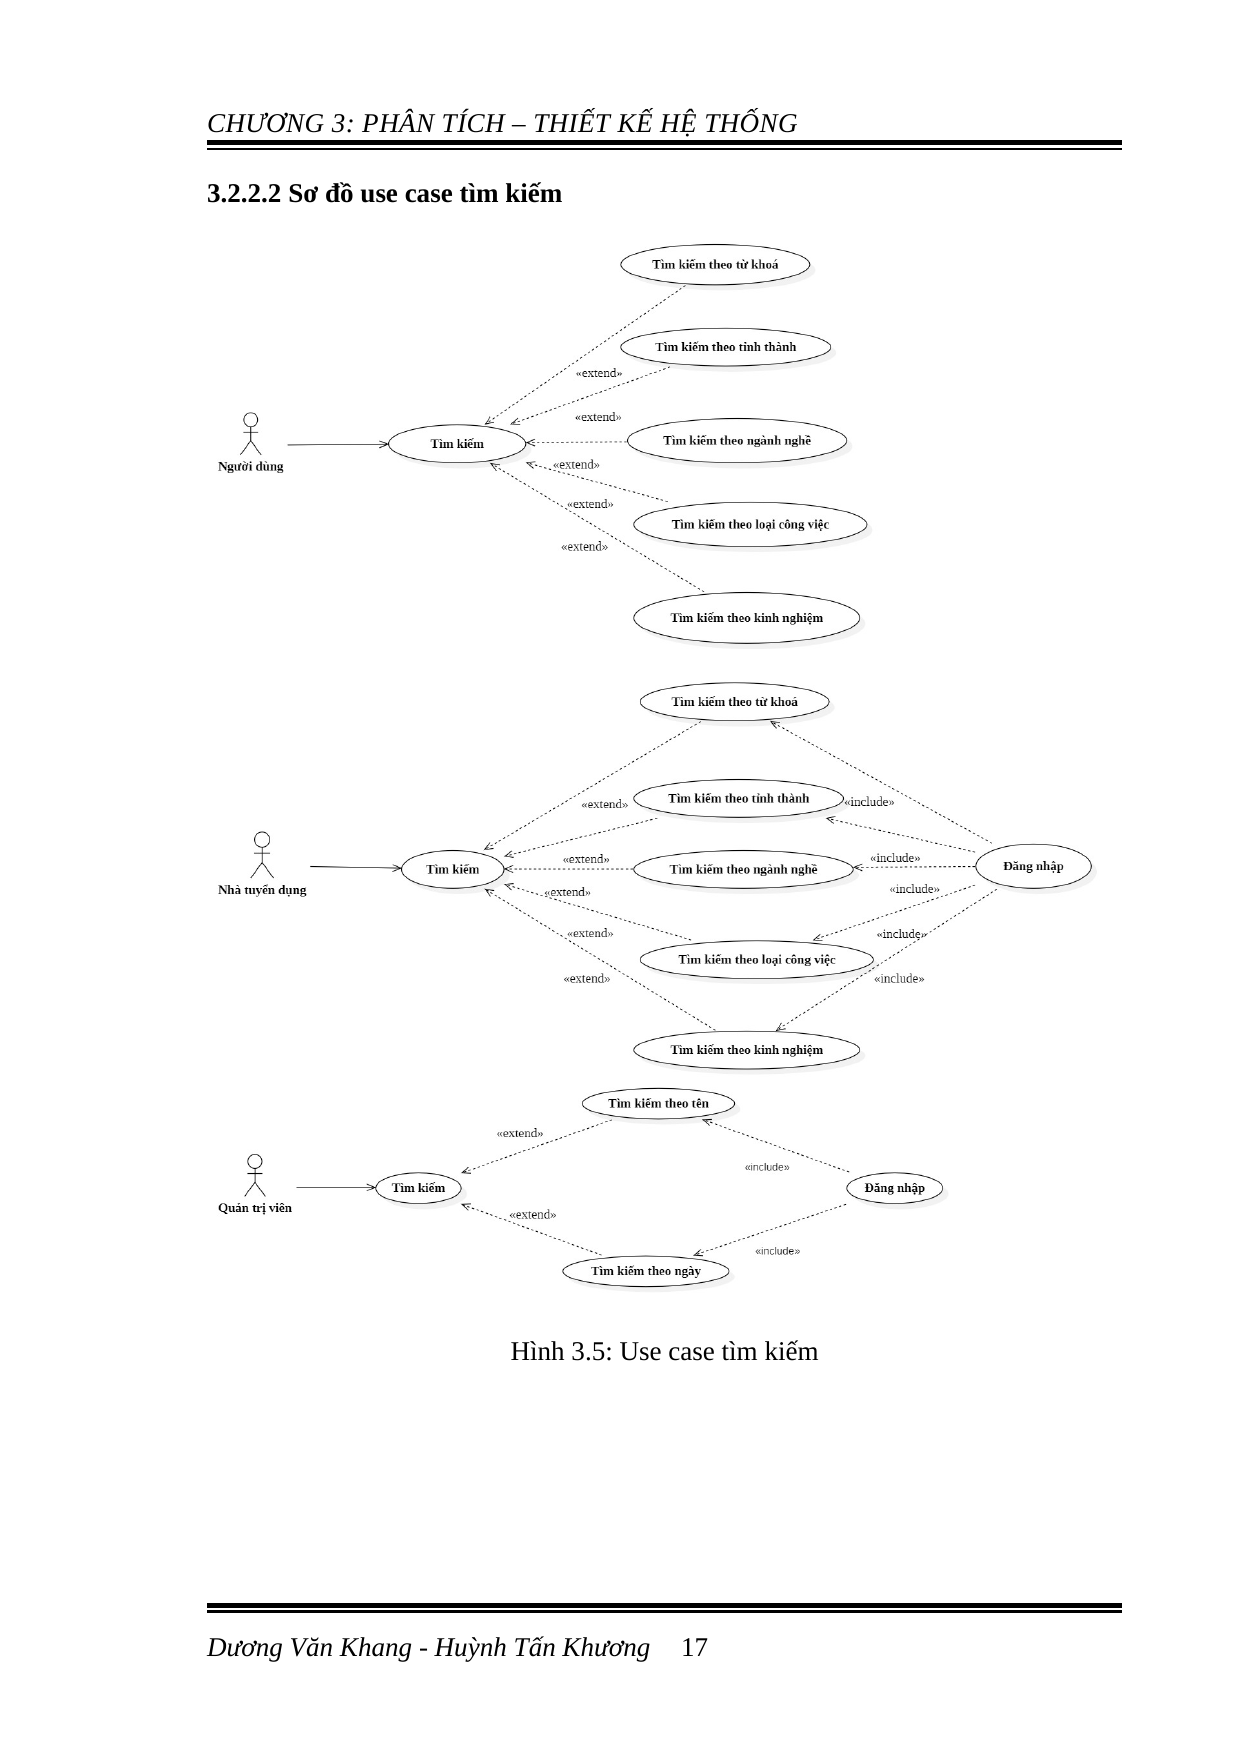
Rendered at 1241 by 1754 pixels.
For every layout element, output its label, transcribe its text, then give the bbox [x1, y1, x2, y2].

picture [206, 236, 1123, 1318]
text 3.2.2.2 Sơ đồ use case tìm kiếm [207, 177, 1122, 208]
